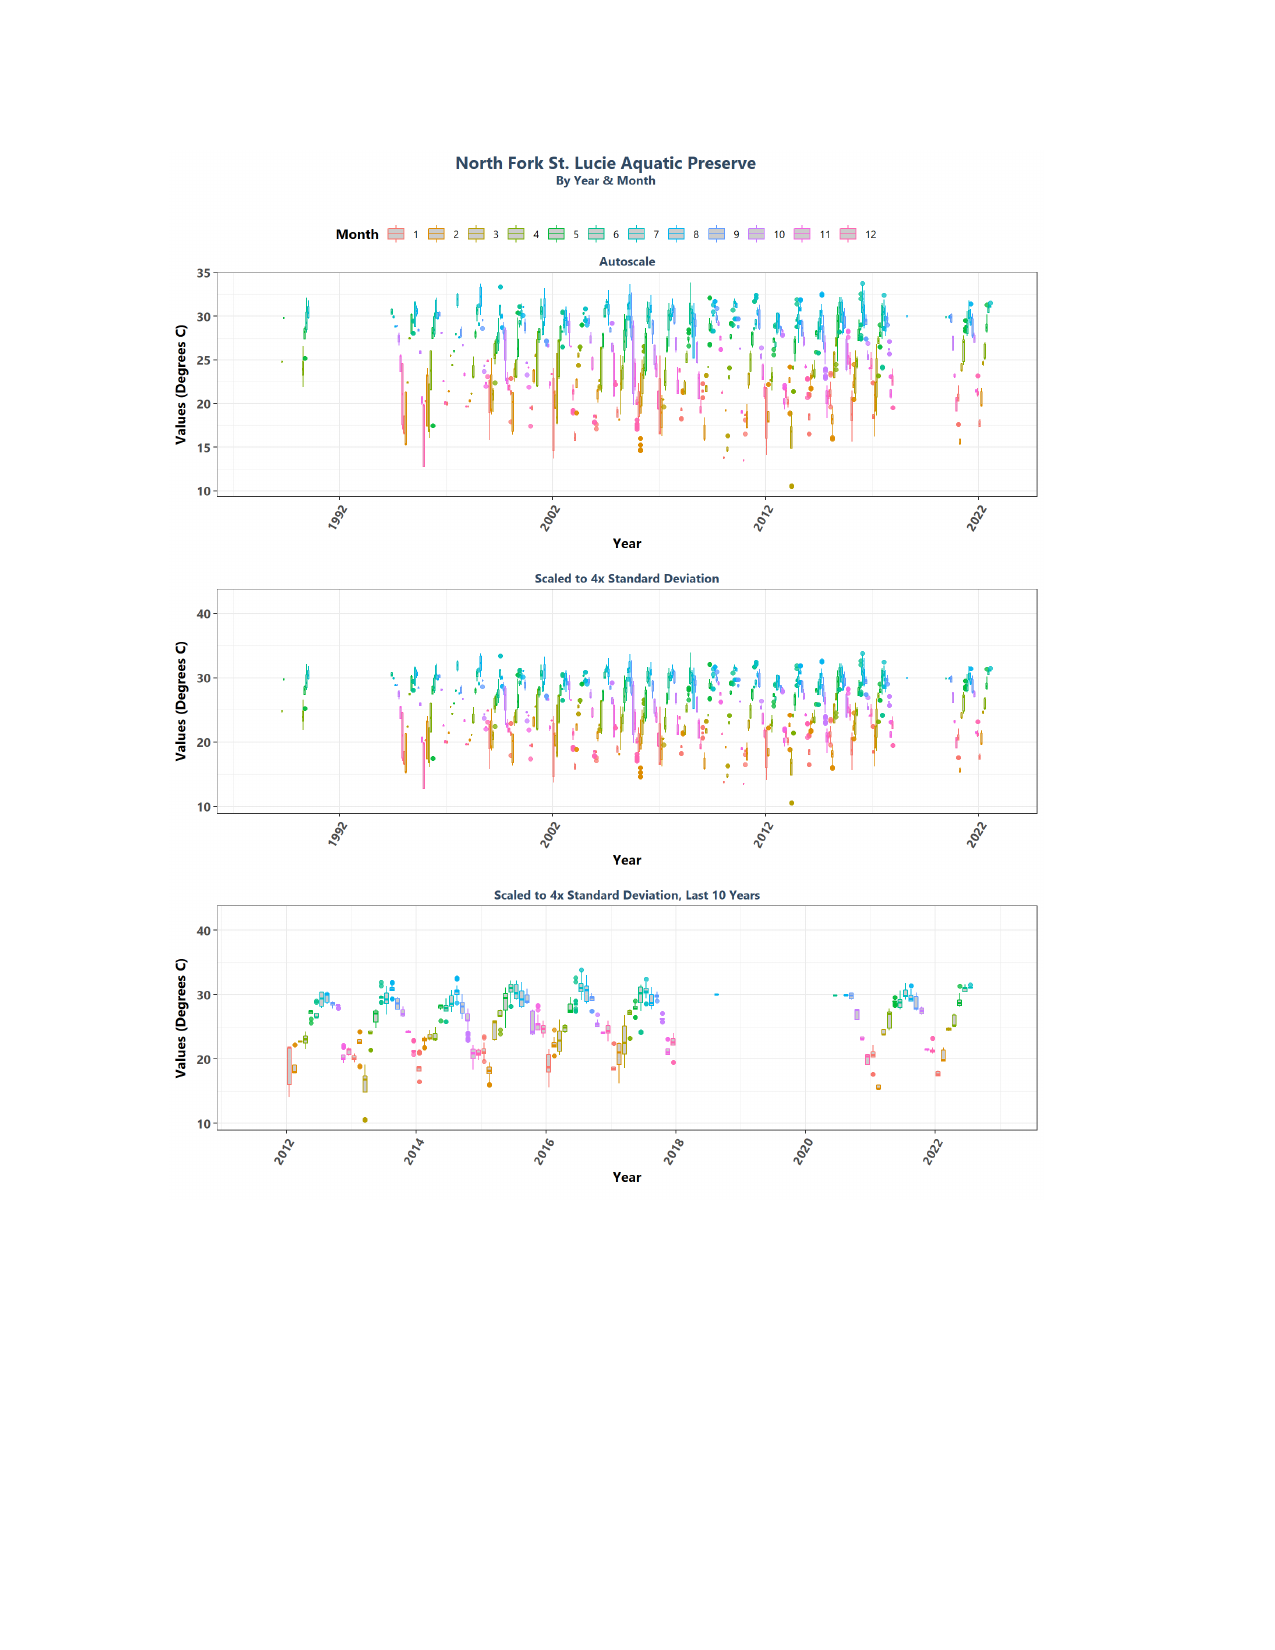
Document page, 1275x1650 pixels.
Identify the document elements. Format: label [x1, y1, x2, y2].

picture [168, 150, 1044, 1200]
